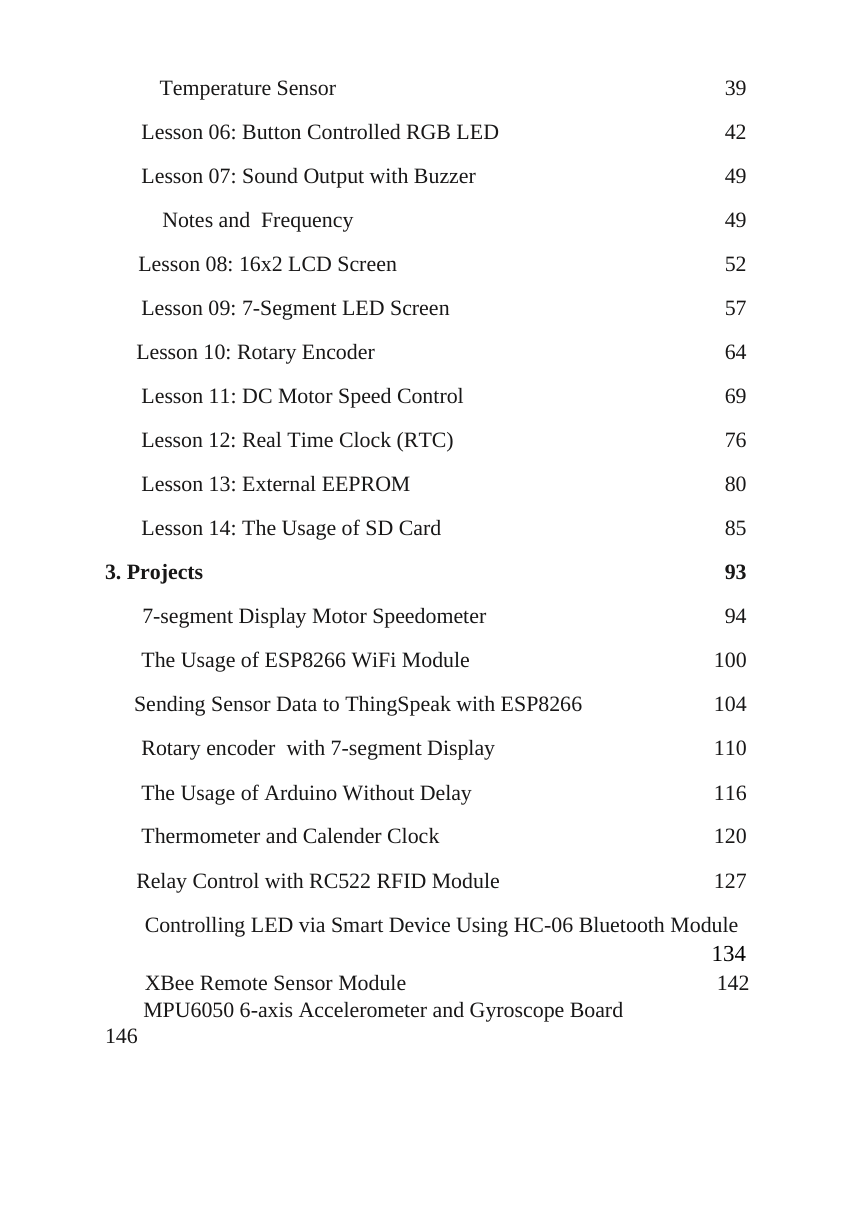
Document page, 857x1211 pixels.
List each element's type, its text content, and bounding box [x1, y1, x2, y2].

text XBee Remote Sensor Module 142 [106, 970, 751, 995]
text Lesson 08: 16x2 LCD Screen 52 [105, 251, 752, 276]
text Lesson 09: 7-Segment LED Screen 57 [105, 295, 752, 320]
text MPU6050 6-axis Accelerometer and Gyroscope Board 146 [105, 997, 752, 1048]
text Rotary encoder with 7-segment Display 110 [105, 735, 752, 761]
text Controlling LED via Smart Device Using HC-06 Bluetooth Module 134 [106, 912, 751, 967]
text Lesson 11: DC Motor Speed Control 69 [105, 383, 752, 408]
text Lesson 10: Rotary Encoder 64 [105, 339, 752, 364]
text Lesson 12: Real Time Clock (RTC) 76 [105, 427, 752, 452]
text Lesson 06: Button Controlled RGB LED 42 [105, 119, 752, 144]
text Lesson 07: Sound Output with Buzzer 49 [105, 163, 752, 188]
text Lesson 13: External EEPROM 80 [105, 471, 752, 496]
text The Usage of ESP8266 WiFi Module 100 [105, 647, 752, 672]
text 7-segment Display Motor Speedometer 94 [105, 603, 752, 628]
text The Usage of Arduino Without Delay 116 [105, 779, 752, 805]
text Sending Sensor Data to ThingSpeak with ESP8266 104 [105, 691, 752, 717]
text Temperature Sensor 39 [105, 75, 752, 100]
text Thermometer and Calender Clock 120 [105, 823, 752, 849]
text 3. Projects 93 [105, 559, 752, 584]
text Notes and Frequency 49 [105, 207, 752, 232]
text Lesson 14: The Usage of SD Card 85 [105, 515, 752, 541]
text Relay Control with RC522 RFID Module 127 [105, 868, 752, 893]
